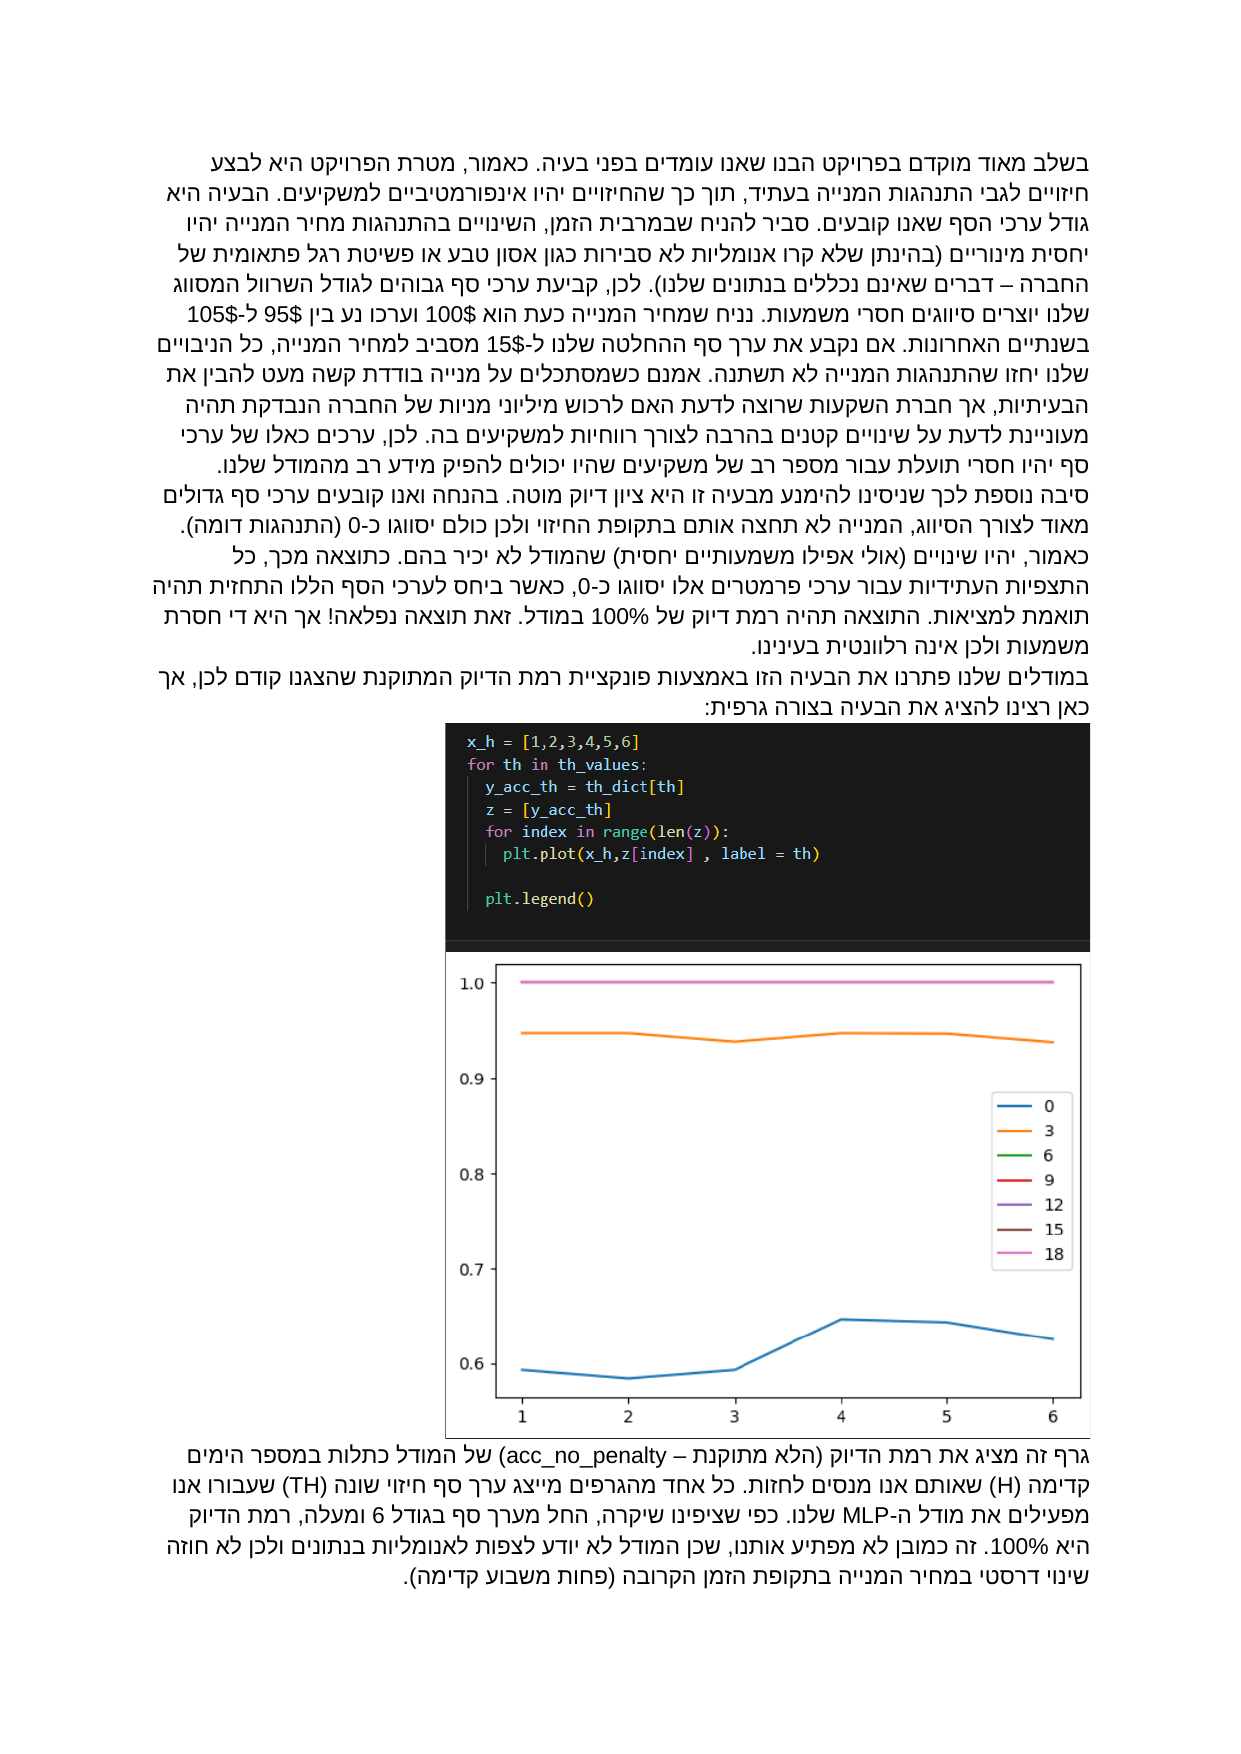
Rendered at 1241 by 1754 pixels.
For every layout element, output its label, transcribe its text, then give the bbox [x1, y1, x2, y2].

text בשלב מאוד מוקדם בפרויקט הבנו שאנו עומדים בפני בעיה. כאמור, מטרת הפרויקט היא לבצע חיזויים לגבי התנהגות המנייה בעתיד, תוך כך שהחיזויים יהיו אינפורמטיביים למשקיעים. הבעיה היא גודל ערכי הסף שאנו קובעים. סביר להניח שבמרבית הזמן, השינויים בהתנהגות מחיר המנייה יהיו יחסית מינוריים (בהינתן שלא קרו אנומליות לא סבירות כגון אסון טבע או פשיטת רגל פתאומית של החברה – דברים שאינם נכללים בנתונים שלנו). לכן, קביעת ערכי סף גבוהים לגודל השרוול המסווג שלנו יוצרים סיווגים חסרי משמעות. נניח שמחיר המנייה כעת הוא 100$ וערכו נע בין 95$ ל-105$ בשנתיים האחרונות. אם נקבע את ערך סף ההחלטה שלנו ל-15$ מסביב למחיר המנייה, כל הניבויים שלנו יחזו שהתנהגות המנייה לא תשתנה. אמנם כשמסתכלים על מנייה בודדת קשה מעט להבין את הבעיתיות, אך חברת השקעות שרוצה לדעת האם לרכוש מיליוני מניות של החברה הנבדקת תהיה מעוניינת לדעת על שינויים קטנים בהרבה לצורך רווחיות למשקיעים בה. לכן, ערכים כאלו של ערכי סף יהיו חסרי תועלת עבור מספר רב של משקיעים שהיו יכולים להפיק מידע רב מהמודל שלנו. סיבה נוספת לכך שניסינו להימנע מבעיה זו היא ציון דיוק מוטה. בהנחה ואנו קובעים ערכי סף גדולים מאוד לצורך הסיווג, המנייה לא תחצה אותם בתקופת החיזוי ולכן כולם יסווגו כ-0 (התנהגות דומה). כאמור, יהיו שינויים (אולי אפילו משמעותיים יחסית) שהמודל לא יכיר בהם. כתוצאה מכך, כל התצפיות העתידיות עבור ערכי פרמטרים אלו יסווגו כ-0, כאשר ביחס לערכי הסף הללו התחזית תהיה תואמת למציאות. התוצאה תהיה רמת דיוק של 100% במודל. זאת תוצאה נפלאה! אך היא די חסרת משמעות ולכן אינה רלוונטית בעינינו. במודלים שלנו פתרנו את הבעיה הזו באמצעות פונקציית רמת הדיוק המתוקנת שהצגנו קודם לכן, אך כאן רצינו להציג את הבעיה בצורה גרפית: [150, 150, 1090, 720]
picture [445, 723, 1091, 1439]
